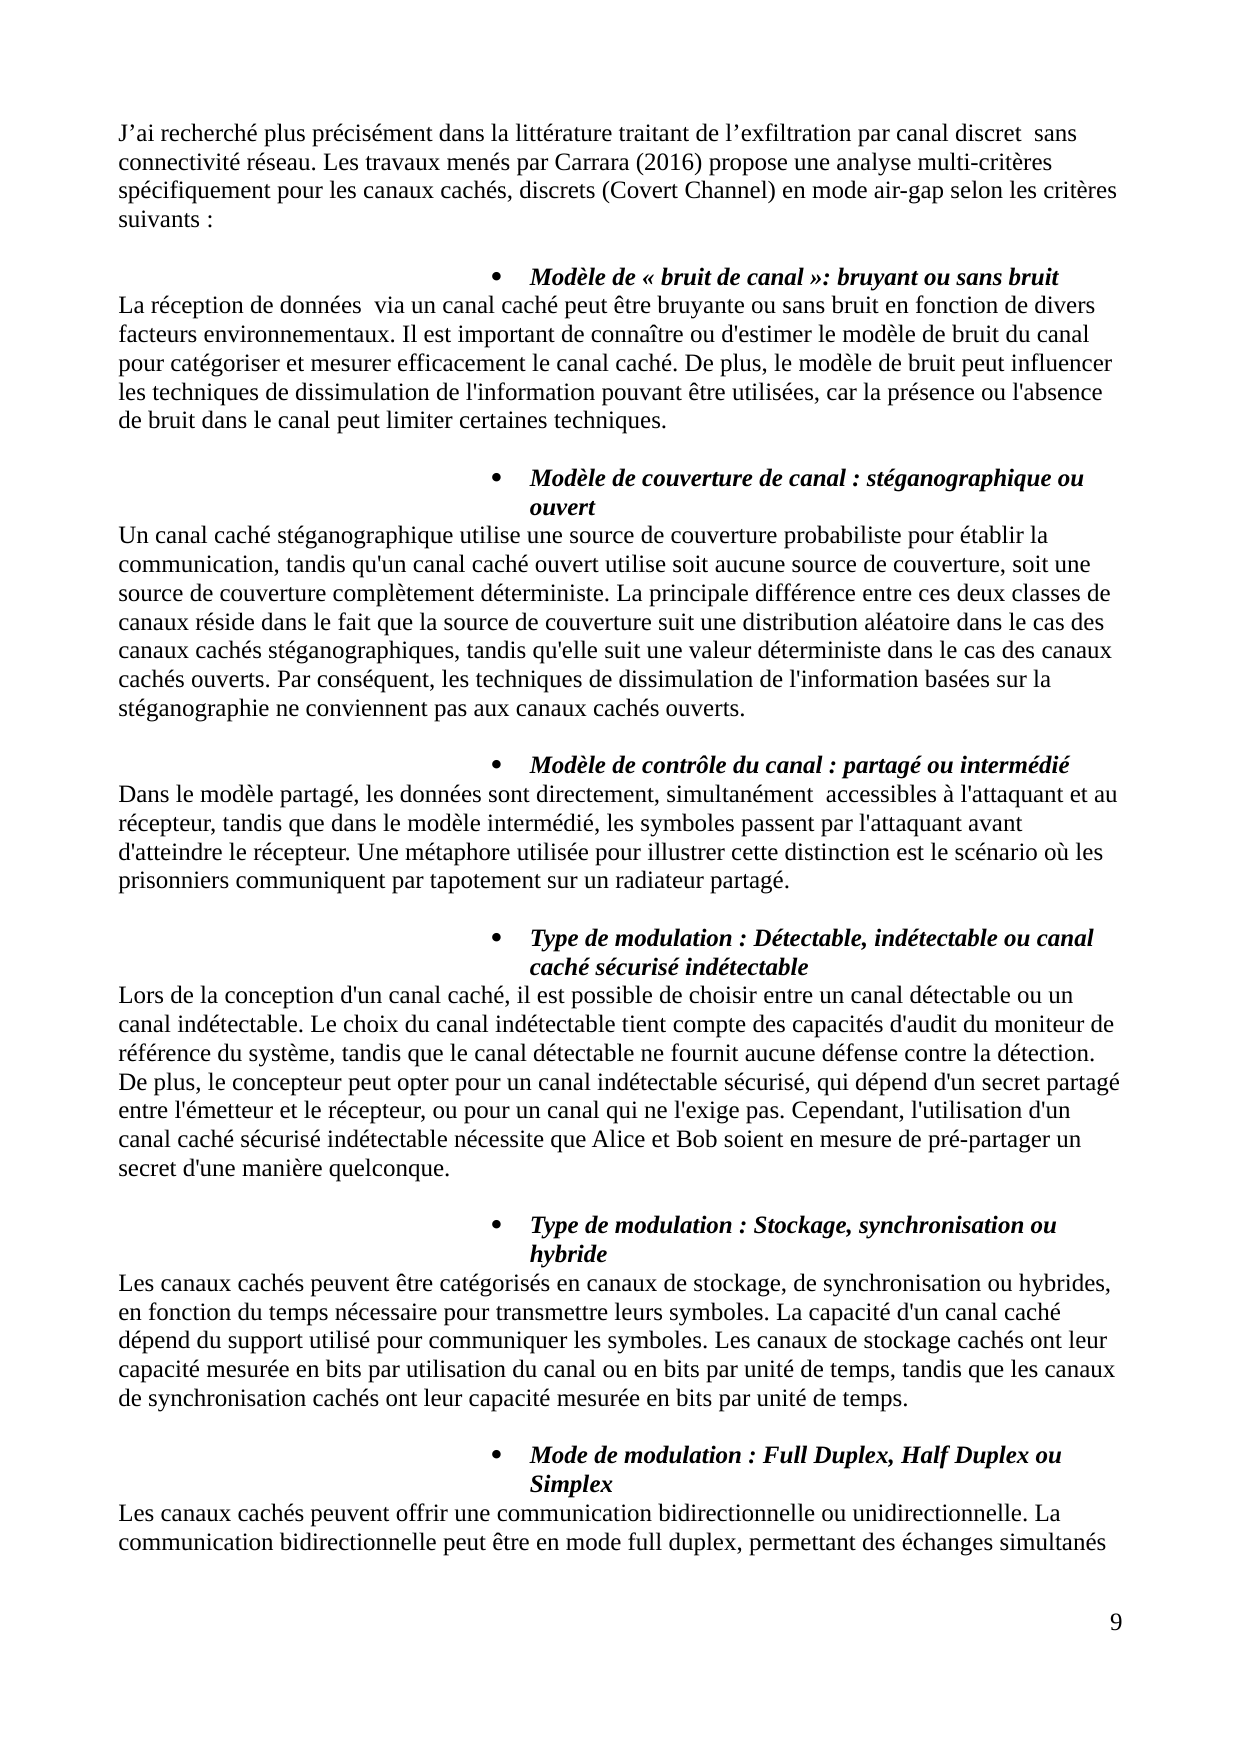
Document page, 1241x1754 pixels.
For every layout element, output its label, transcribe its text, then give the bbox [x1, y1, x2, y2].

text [118, 1498, 1122, 1556]
text J’ai recherché plus précisément dans la littérature traitant de l’exfiltration par canal discret sans connectivité réseau. Les travaux menés par Carrara (2016) propose une analyse multi-critères spécifiquement pour les canaux cachés, discrets (Covert Channel) en mode air-gap selon les critères suivants : [118, 118, 1122, 233]
text Lors de la conception d'un canal caché, il est possible de choisir entre un canal détectable ou un canal indétectable. Le choix du canal indétectable tient compte des capacités d'audit du moniteur de référence du système, tandis que le canal détectable ne fournit aucune défense contre la détection. De plus, le concepteur peut opter pour un canal indétectable sécurisé, qui dépend d'un secret partagé entre l'émetteur et le récepteur, ou pour un canal qui ne l'exige pas. Cependant, l'utilisation d'un canal caché sécurisé indétectable nécessite que Alice et Bob soient en mesure de pré-partager un secret d'une manière quelconque. [118, 981, 1122, 1182]
list Modèle de contrôle du canal : partagé ou intermédié [492, 751, 1122, 779]
list Type de modulation : Stockage, synchronisation ou hybride [492, 1211, 1122, 1268]
list Type de modulation : Détectable, indétectable ou canal caché sécurisé indétectable [492, 923, 1122, 981]
text Les canaux cachés peuvent être catégorisés en canaux de stockage, de synchronisation ou hybrides, en fonction du temps nécessaire pour transmettre leurs symboles. La capacité d'un canal caché dépend du support utilisé pour communiquer les symboles. Les canaux de stockage cachés ont leur capacité mesurée en bits par utilisation du canal ou en bits par unité de temps, tandis que les canaux de synchronisation cachés ont leur capacité mesurée en bits par unité de temps. [118, 1268, 1122, 1412]
text La réception de données via un canal caché peut être bruyante ou sans bruit en fonction de divers facteurs environnementaux. Il est important de connaître ou d'estimer le modèle de bruit du canal pour catégoriser et mesurer efficacement le canal caché. De plus, le modèle de bruit peut influencer les techniques de dissimulation de l'information pouvant être utilisées, car la présence ou l'absence de bruit dans le canal peut limiter certaines techniques. [118, 291, 1122, 434]
list Modèle de « bruit de canal »: bruyant ou sans bruit [492, 262, 1122, 291]
list Modèle de couverture de canal : stéganographique ou ouvert [492, 463, 1122, 521]
text Dans le modèle partagé, les données sont directement, simultanément accessibles à l'attaquant et au récepteur, tandis que dans le modèle intermédié, les symboles passent par l'attaquant avant d'atteindre le récepteur. Une métaphore utilisée pour illustrer cette distinction est le scénario où les prisonniers communiquent par tapotement sur un radiateur partagé. [118, 779, 1122, 894]
text Un canal caché stéganographique utilise une source de couverture probabiliste pour établir la communication, tandis qu'un canal caché ouvert utilise soit aucune source de couverture, soit une source de couverture complètement déterministe. La principale différence entre ces deux classes de canaux réside dans le fait que la source de couverture suit une distribution aléatoire dans le cas des canaux cachés stéganographiques, tandis qu'elle suit une valeur déterministe dans le cas des canaux cachés ouverts. Par conséquent, les techniques de dissimulation de l'information basées sur la stéganographie ne conviennent pas aux canaux cachés ouverts. [118, 521, 1122, 722]
list Mode de modulation : Full Duplex, Half Duplex ou Simplex [492, 1441, 1122, 1498]
